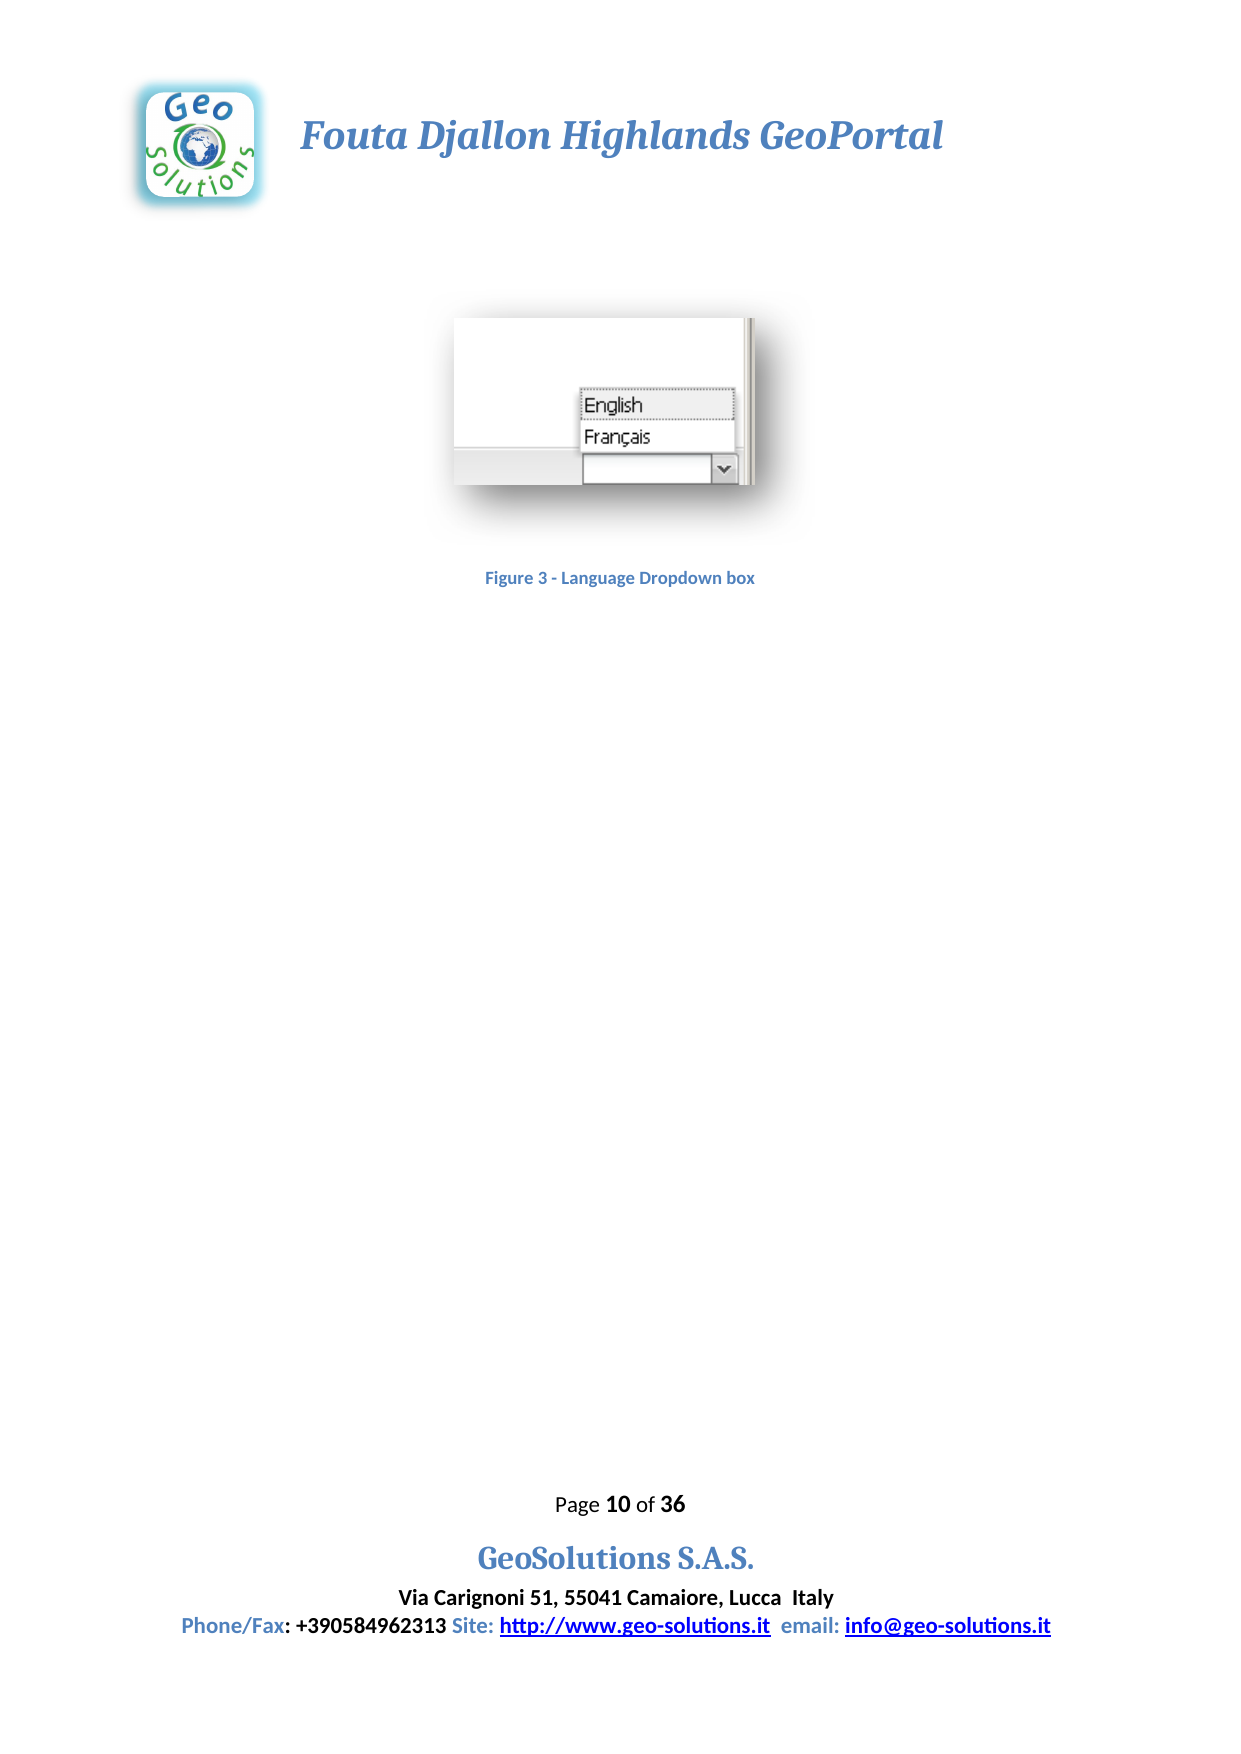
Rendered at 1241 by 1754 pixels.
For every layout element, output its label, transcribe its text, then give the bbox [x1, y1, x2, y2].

text Figure 3 - Language Dropdown box [118, 566, 1122, 589]
picture [146, 92, 254, 197]
